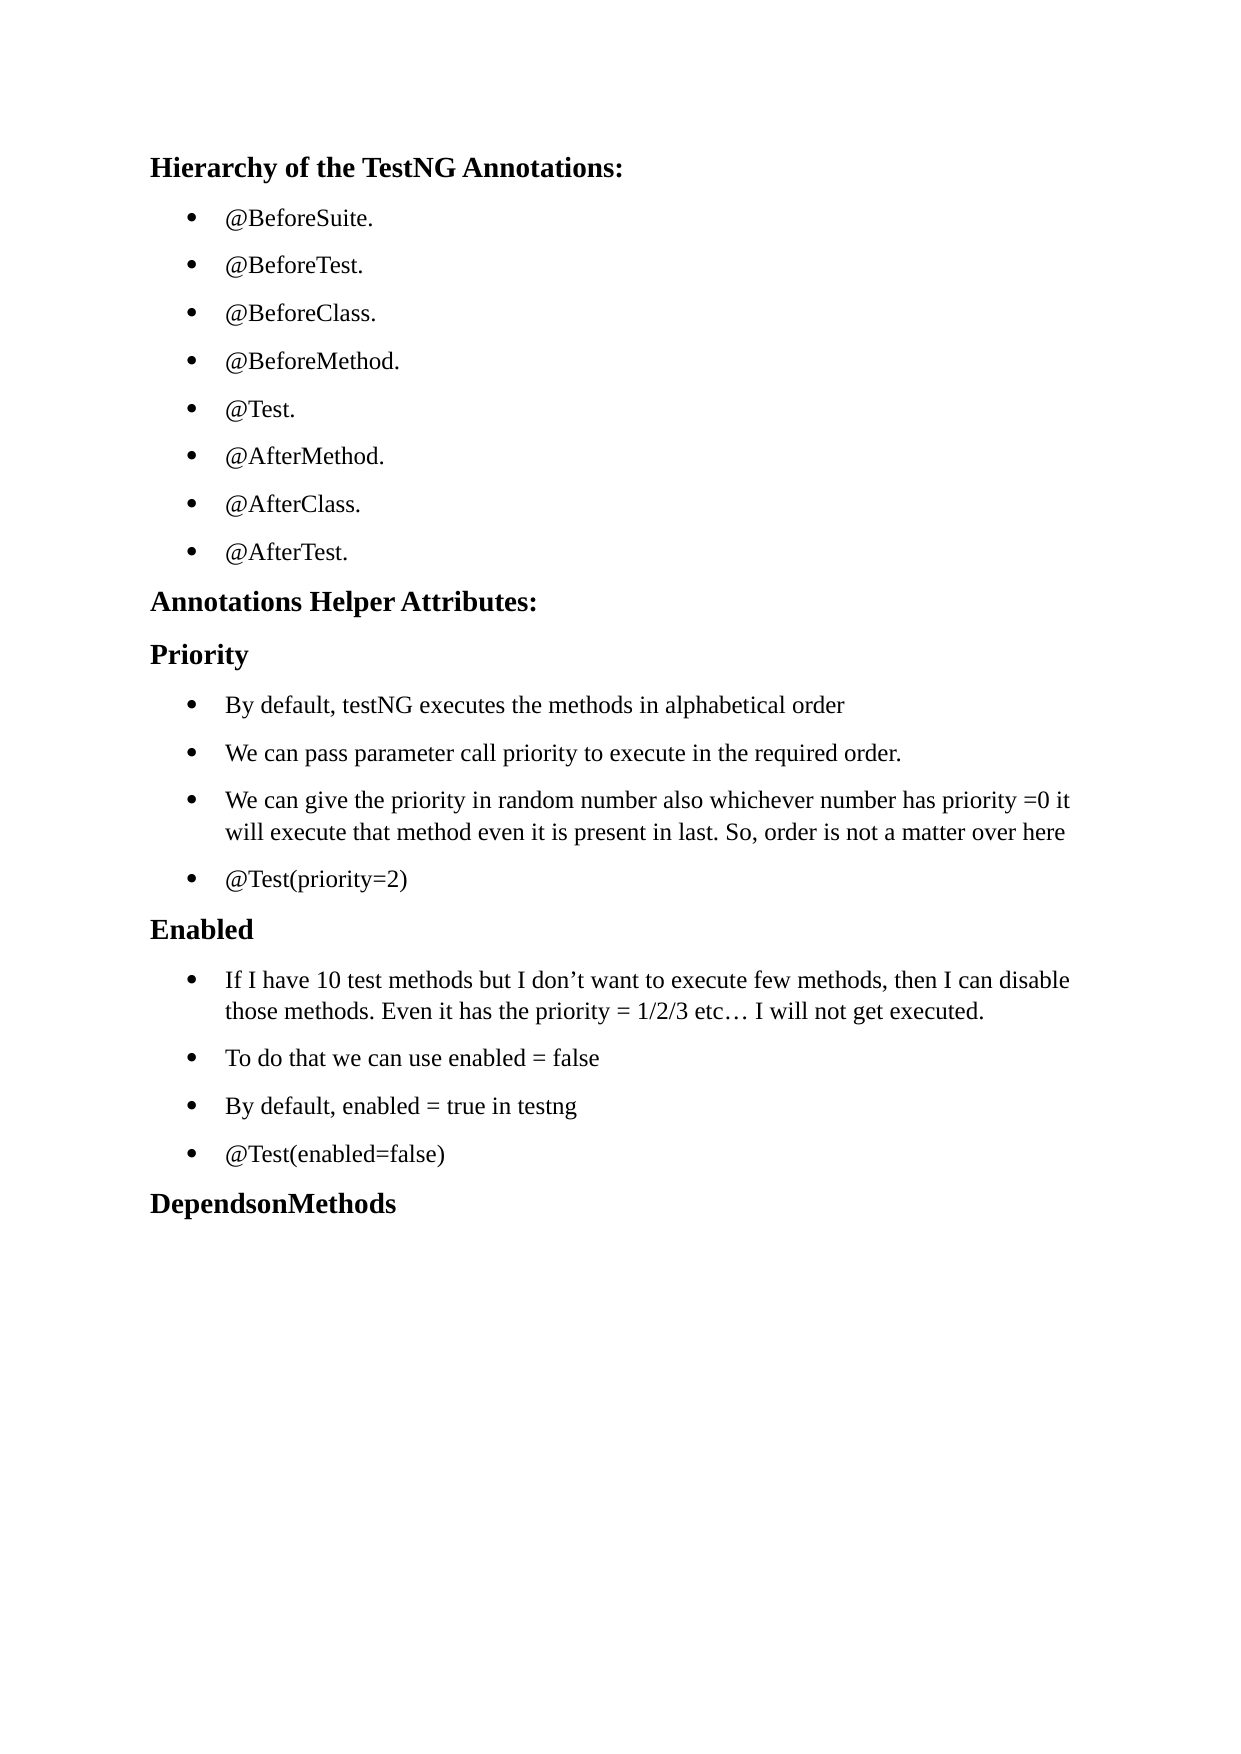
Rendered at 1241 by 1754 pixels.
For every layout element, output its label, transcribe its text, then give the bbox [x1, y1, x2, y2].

subtitle Annotations Helper Attributes: [150, 584, 1090, 618]
subtitle By default, enabled = true in testng [187, 1091, 1090, 1120]
subtitle We can pass parameter call priority to execute in the required order. [187, 738, 1090, 767]
subtitle DependsonMethods [150, 1187, 1090, 1220]
subtitle Hierarchy of the TestNG Annotations: [150, 150, 1090, 183]
subtitle To do that we can use enabled = false [187, 1043, 1090, 1072]
subtitle Enabled [150, 912, 1090, 946]
subtitle @BeforeTest. [187, 251, 1090, 279]
subtitle @AfterTest. [187, 537, 1090, 566]
subtitle @BeforeSuite. [187, 203, 1090, 232]
subtitle @AfterMethod. [187, 441, 1090, 470]
subtitle @BeforeMethod. [187, 346, 1090, 375]
subtitle If I have 10 test methods but I don’t want to execute few methods, then I can disable those methods. Even it has the priority = 1/2/3 etc… I will not get executed. [187, 965, 1090, 1024]
subtitle @BeforeClass. [187, 298, 1090, 327]
subtitle By default, testNG executes the methods in alphabetical order [187, 690, 1090, 719]
subtitle Priority [150, 637, 1090, 671]
subtitle @AfterClass. [187, 489, 1090, 518]
subtitle @Test(priority=2) [187, 864, 1090, 893]
subtitle @Test(enabled=false) [187, 1139, 1090, 1168]
subtitle @Test. [187, 394, 1090, 422]
subtitle We can give the priority in random number also whichever number has priority =0 it will execute that method even it is present in last. So, order is not a matter over here [187, 786, 1090, 845]
